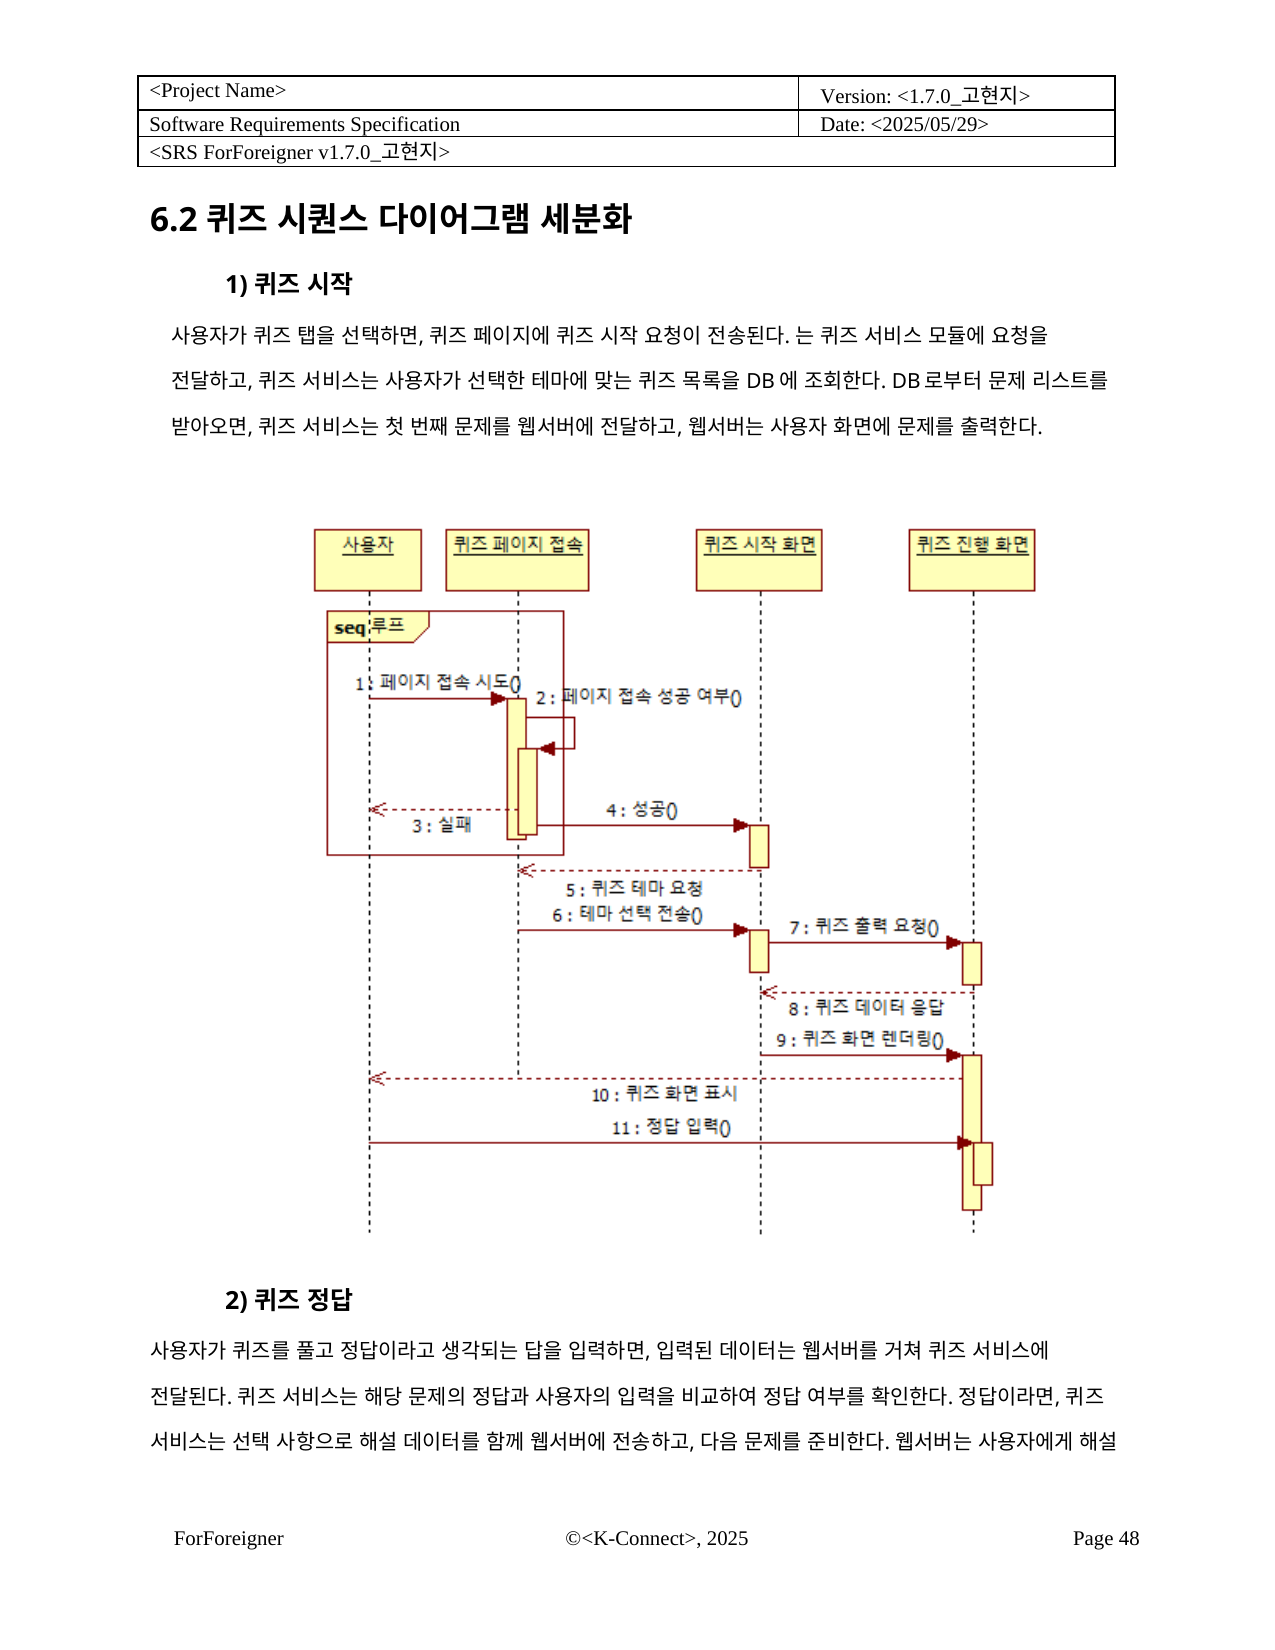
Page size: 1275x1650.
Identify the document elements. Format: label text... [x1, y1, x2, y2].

text 사용자가 퀴즈 탭을 선택하면, 퀴즈 페이지에 퀴즈 시작 요청이 전송된다. 는 퀴즈 서비스 모듈에 요청을 전달하고, 퀴즈 서비스는 사용자가 선택한 테마에 맞는 퀴즈 목록을 DB에 조회한다. DB로부터 문제 리스트를 받아오면, 퀴즈 서비스는 첫 번째 문제를 웹서버에 전달하고, 웹서버는 사용자 화면에 문제를 출력한다. [171, 319, 1125, 440]
text 1) 퀴즈 시작 [225, 265, 1125, 301]
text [150, 1335, 1125, 1456]
text 6.2 퀴즈 시퀀스 다이어그램 세분화 [150, 192, 1125, 241]
text 2) 퀴즈 정답 [225, 1280, 1125, 1317]
picture [283, 498, 1067, 1269]
